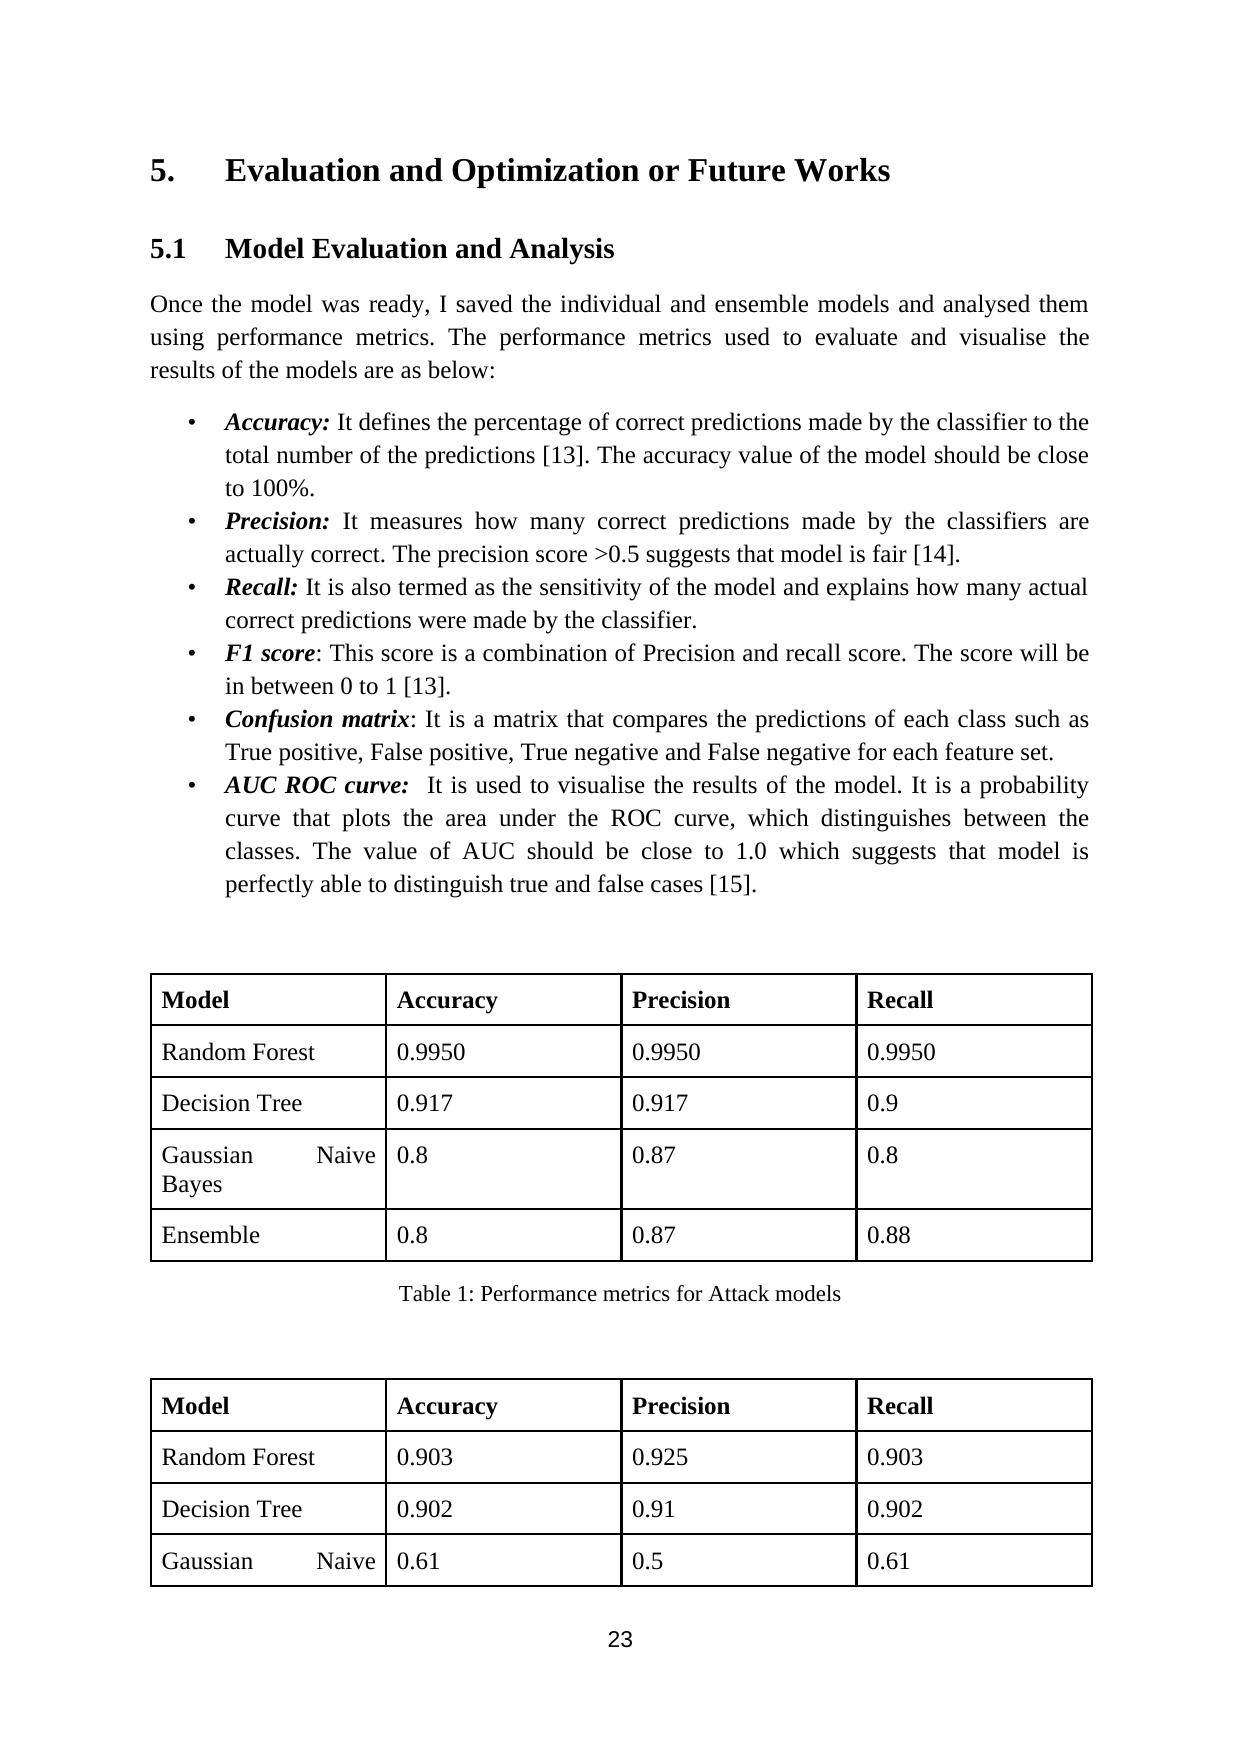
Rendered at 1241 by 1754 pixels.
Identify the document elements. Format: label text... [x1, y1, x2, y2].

table_header Accuracy [387, 975, 620, 1024]
table_header Precision [623, 975, 855, 1024]
table_cell 0.917 [387, 1078, 620, 1127]
table_header Model [152, 975, 385, 1024]
table_cell Decision Tree [152, 1484, 385, 1533]
list AUC ROC curve: It is used to visualise the results of the model. It is a probability curve that plots the area under the ROC curve, which distinguishes between the classes. The value of AUC should be close to 1.0 which suggests that model is perfectly able to distinguish true and false cases [15]. [187, 770, 1090, 898]
table_header Model [152, 1380, 385, 1430]
list Accuracy: It defines the percentage of correct predictions made by the classifier to the total number of the predictions [13]. The accuracy value of the model should be close to 100%. [187, 407, 1090, 501]
table_cell 0.8 [858, 1130, 1091, 1208]
table_cell 0.61 [387, 1535, 620, 1585]
list Precision: It measures how many correct predictions made by the classifiers are actually correct. The precision score >0.5 suggests that model is fair [14]. [187, 506, 1090, 567]
text Once the model was ready, I saved the individual and ensemble models and analysed them using performance metrics. The performance metrics used to evaluate and visualise the results of the models are as below: [150, 289, 1090, 384]
table_cell 0.902 [858, 1484, 1091, 1533]
table_cell 0.9950 [623, 1026, 855, 1076]
table_cell 0.903 [858, 1432, 1091, 1482]
list Confusion matrix: It is a matrix that compares the predictions of each class such as True positive, False positive, True negative and False negative for each feature set. [187, 704, 1090, 766]
table_cell Ensemble [152, 1210, 385, 1259]
list Recall: It is also termed as the sensitivity of the model and explains how many actual correct predictions were made by the classifier. [187, 572, 1090, 633]
list F1 score: This score is a combination of Precision and recall score. The score will be in between 0 to 1 [13]. [187, 638, 1090, 699]
table_cell 0.9950 [858, 1026, 1091, 1076]
table_header Recall [858, 1380, 1091, 1430]
table_cell 0.917 [623, 1078, 855, 1127]
table_cell 0.87 [623, 1130, 855, 1208]
table_cell 0.9 [858, 1078, 1091, 1127]
table_cell 0.91 [623, 1484, 855, 1533]
table_cell 0.902 [387, 1484, 620, 1533]
subtitle 5.1 Model Evaluation and Analysis [150, 232, 1090, 265]
table_cell Random Forest [152, 1026, 385, 1076]
table_header Recall [858, 975, 1091, 1024]
table_header Accuracy [387, 1380, 620, 1430]
table_cell 0.8 [387, 1130, 620, 1208]
text Table 1: Performance metrics for Attack models [150, 1280, 1090, 1307]
table_cell 0.903 [387, 1432, 620, 1482]
table_cell Random Forest [152, 1432, 385, 1482]
subtitle 5. Evaluation and Optimization or Future Works [150, 150, 1090, 188]
table_cell 0.88 [858, 1210, 1091, 1259]
table_cell 0.9950 [387, 1026, 620, 1076]
table_cell Gaussian Naive Bayes [152, 1130, 385, 1208]
table_cell 0.5 [623, 1535, 855, 1585]
table_cell 0.925 [623, 1432, 855, 1482]
table_cell 0.8 [387, 1210, 620, 1259]
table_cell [152, 1535, 385, 1585]
table_cell Decision Tree [152, 1078, 385, 1127]
table_header Precision [623, 1380, 855, 1430]
table_cell 0.61 [858, 1535, 1091, 1585]
table_cell 0.87 [623, 1210, 855, 1259]
